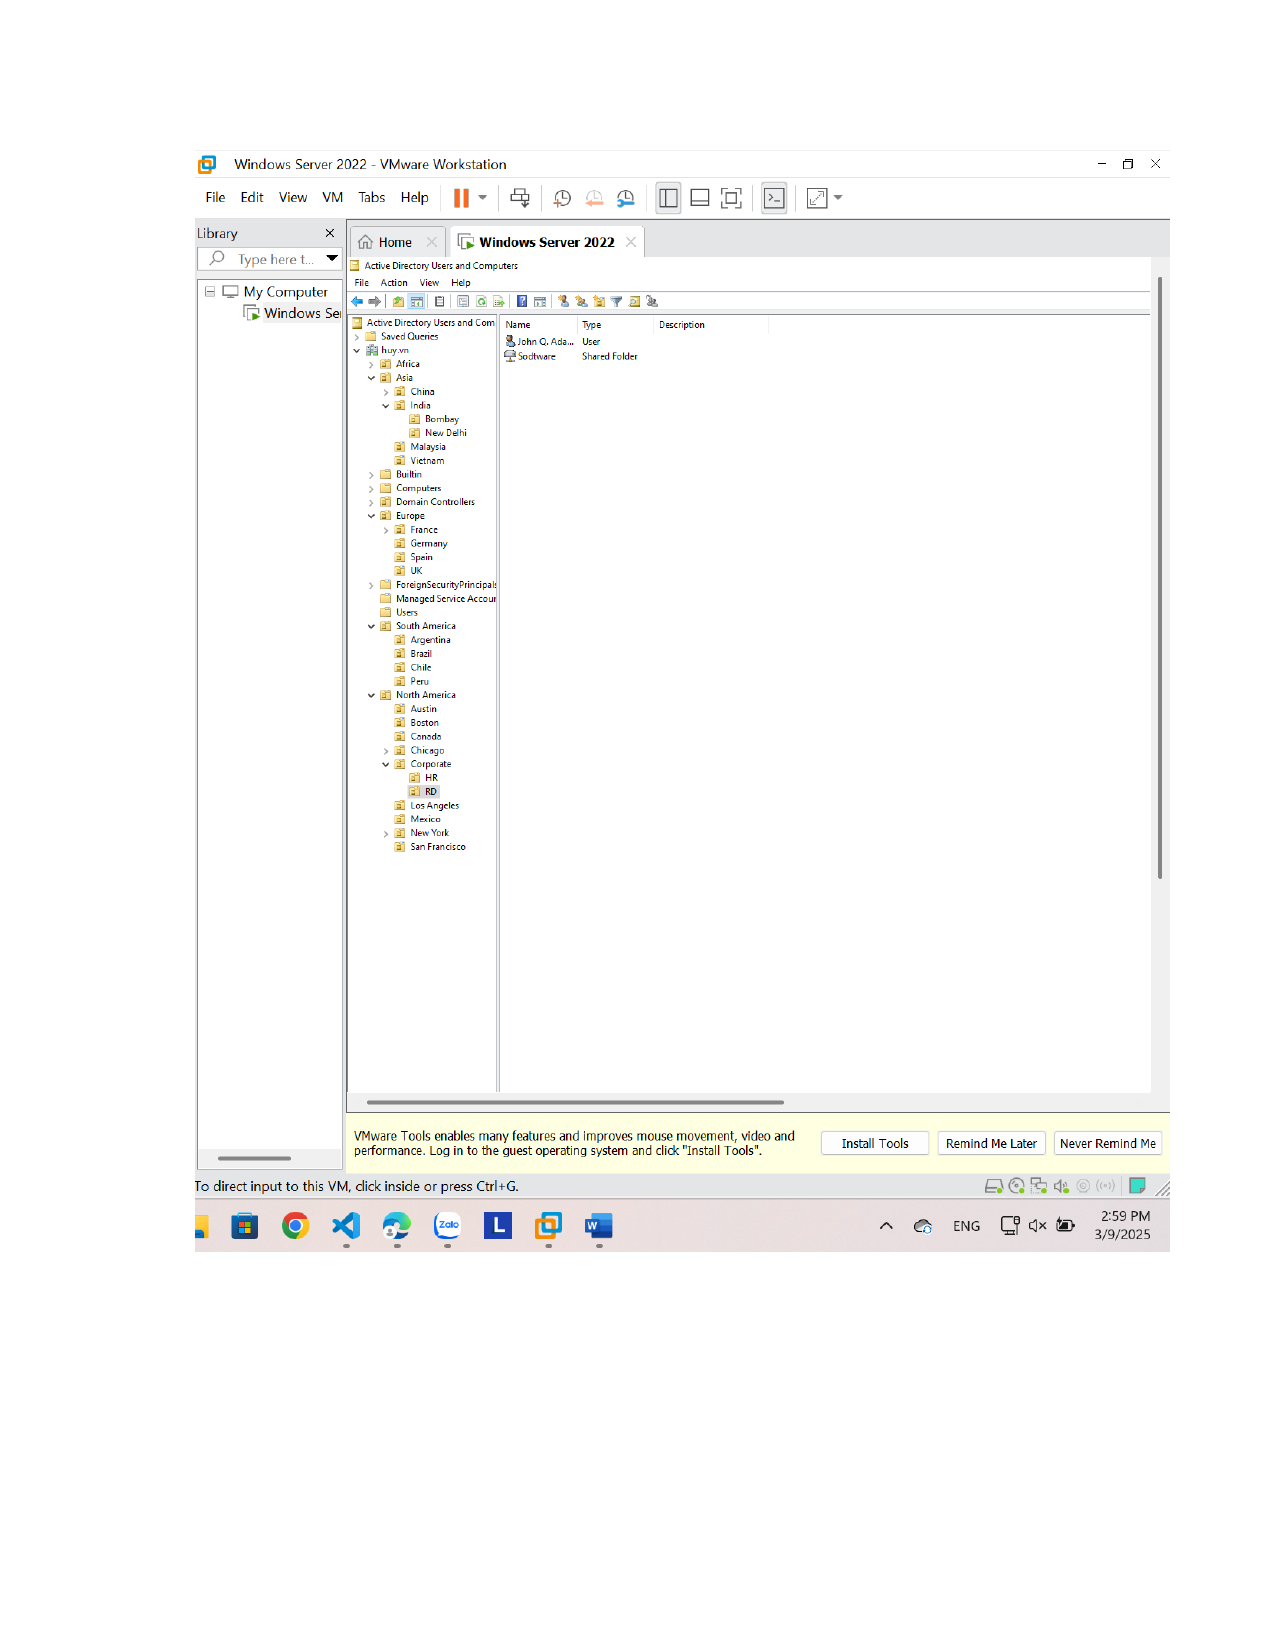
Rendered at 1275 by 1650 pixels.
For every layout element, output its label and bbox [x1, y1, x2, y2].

picture [195, 150, 1170, 1252]
